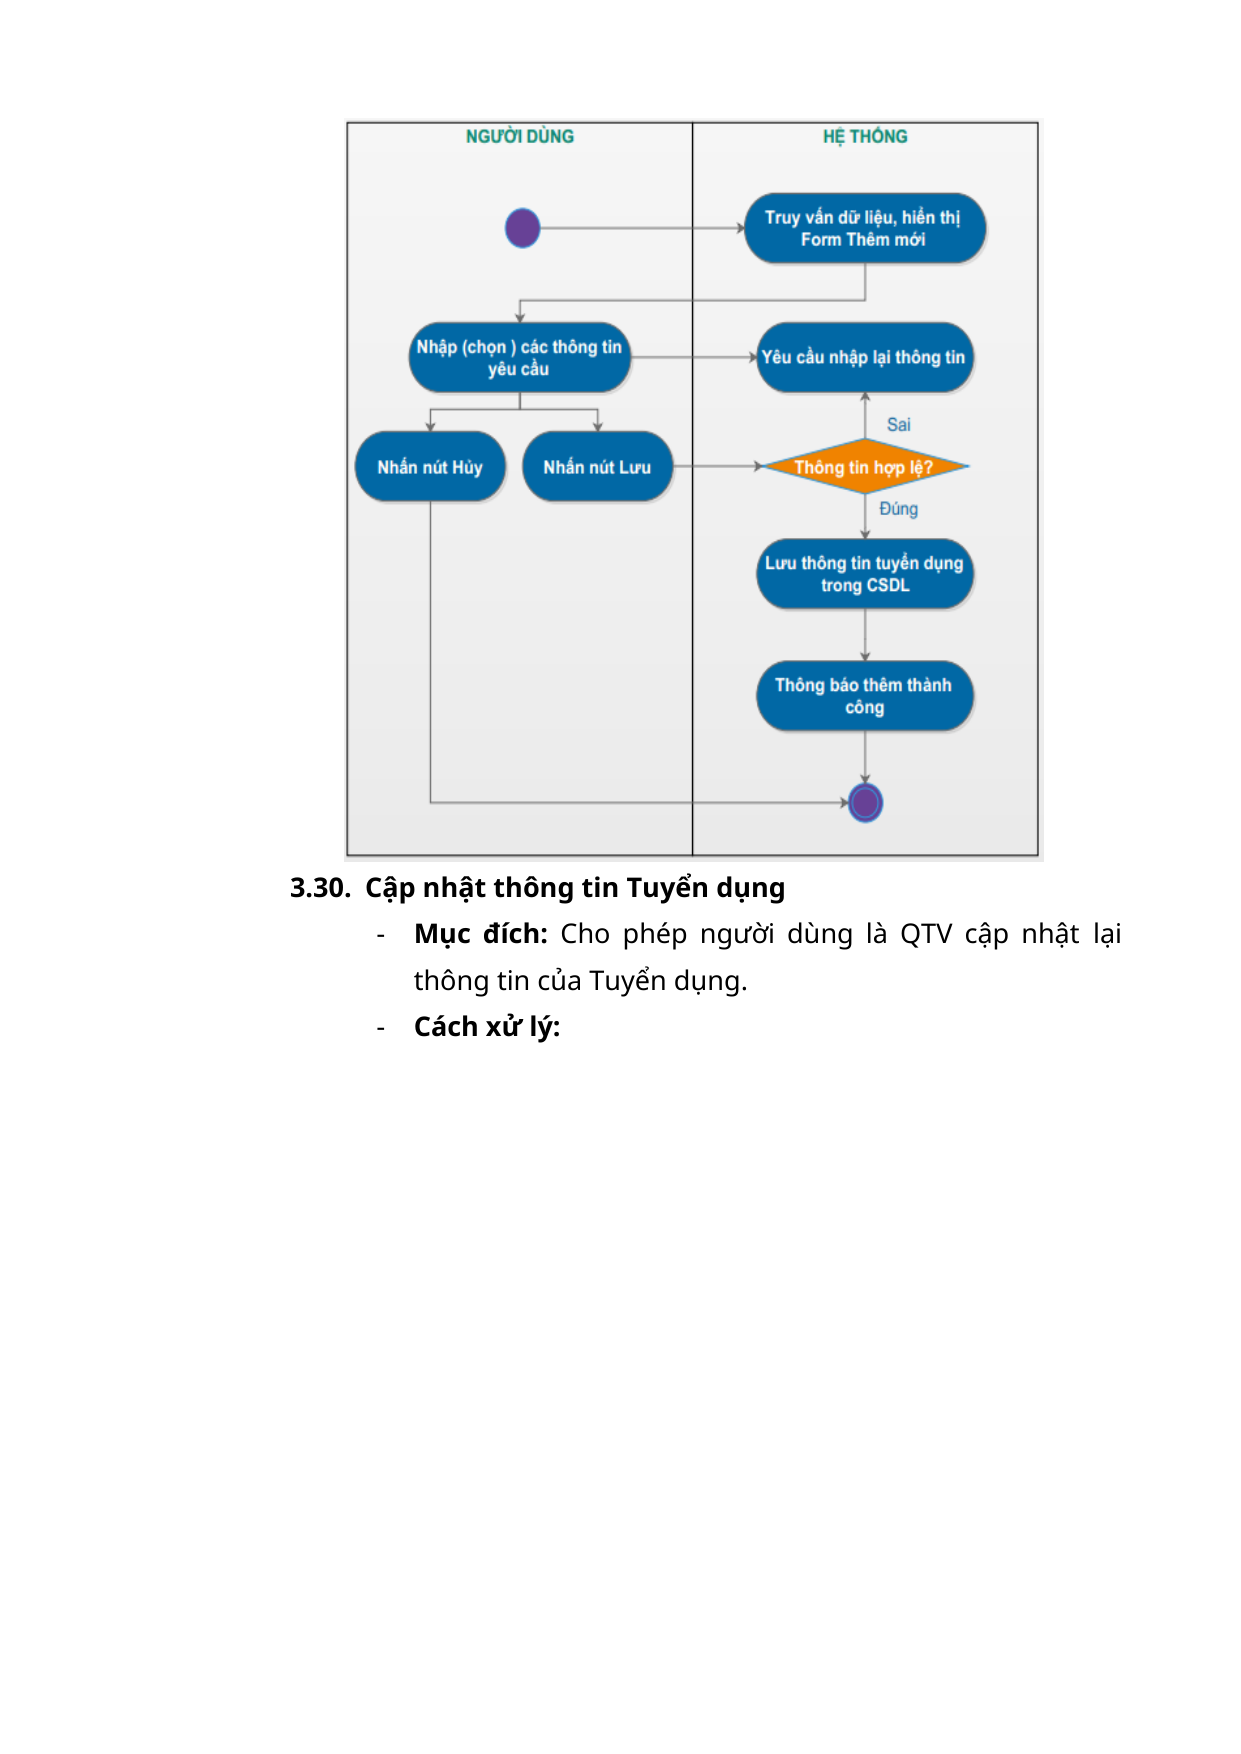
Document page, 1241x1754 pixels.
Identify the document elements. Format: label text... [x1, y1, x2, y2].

list Mục đích: Cho phép người dùng là QTV cập nhật lại thông tin của Tuyển dụng. [376, 915, 1122, 998]
list Cách xử lý: [376, 1007, 1122, 1044]
picture [344, 118, 1044, 862]
list Cập nhật thông tin Tuyển dụng [290, 869, 1122, 906]
